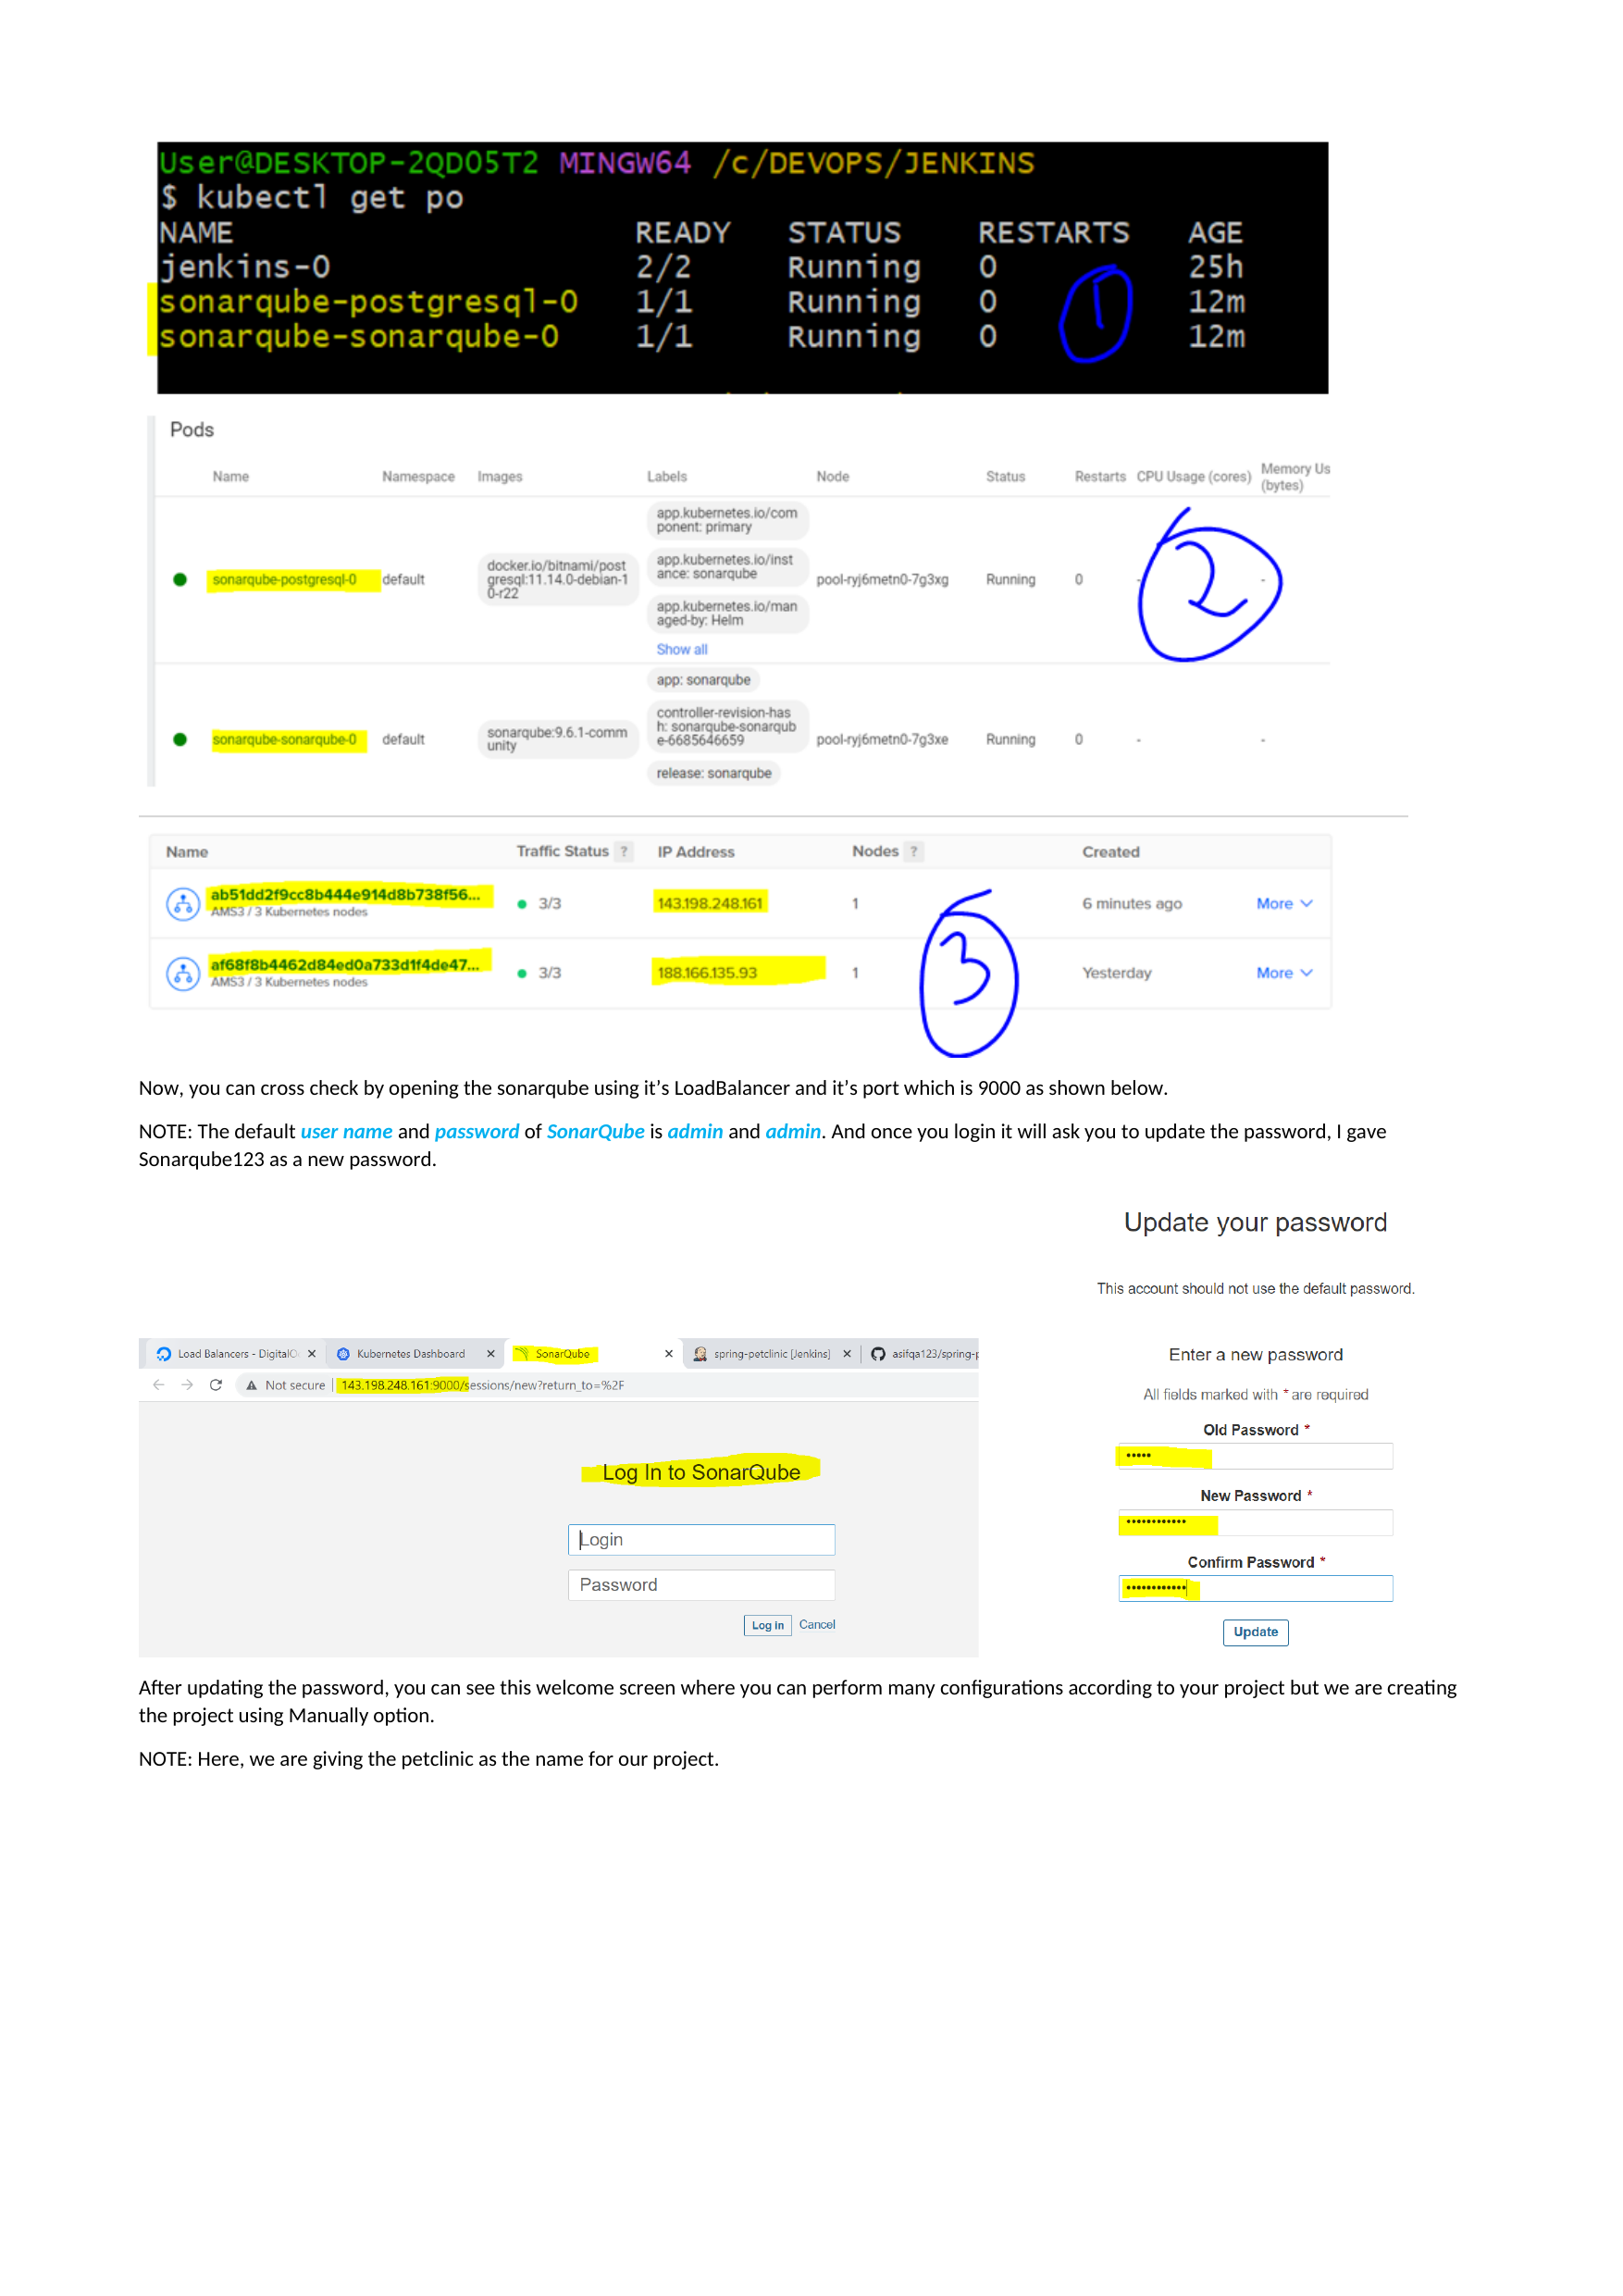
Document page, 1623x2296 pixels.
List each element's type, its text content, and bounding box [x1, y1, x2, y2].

picture [1055, 1189, 1471, 1657]
text After updating the password, you can see this welcome screen where you can perform many configurations according to your project but we are creating the project using Manually option. [139, 1674, 1484, 1728]
picture [139, 1338, 979, 1657]
text Now, you can cross check by opening the sonarqube using it’s LoadBalancer and it’s port which is 9000 as shown below. [139, 1074, 1484, 1100]
text NOTE: Here, we are giving the petclinic as the name for our project. [139, 1745, 1484, 1771]
text NOTE: The default user name and password of SonarQube is admin and admin. And once you login it will ask you to update the password, I gave Sonarqube123 as a new password. [139, 1118, 1484, 1172]
picture [139, 139, 1408, 1058]
